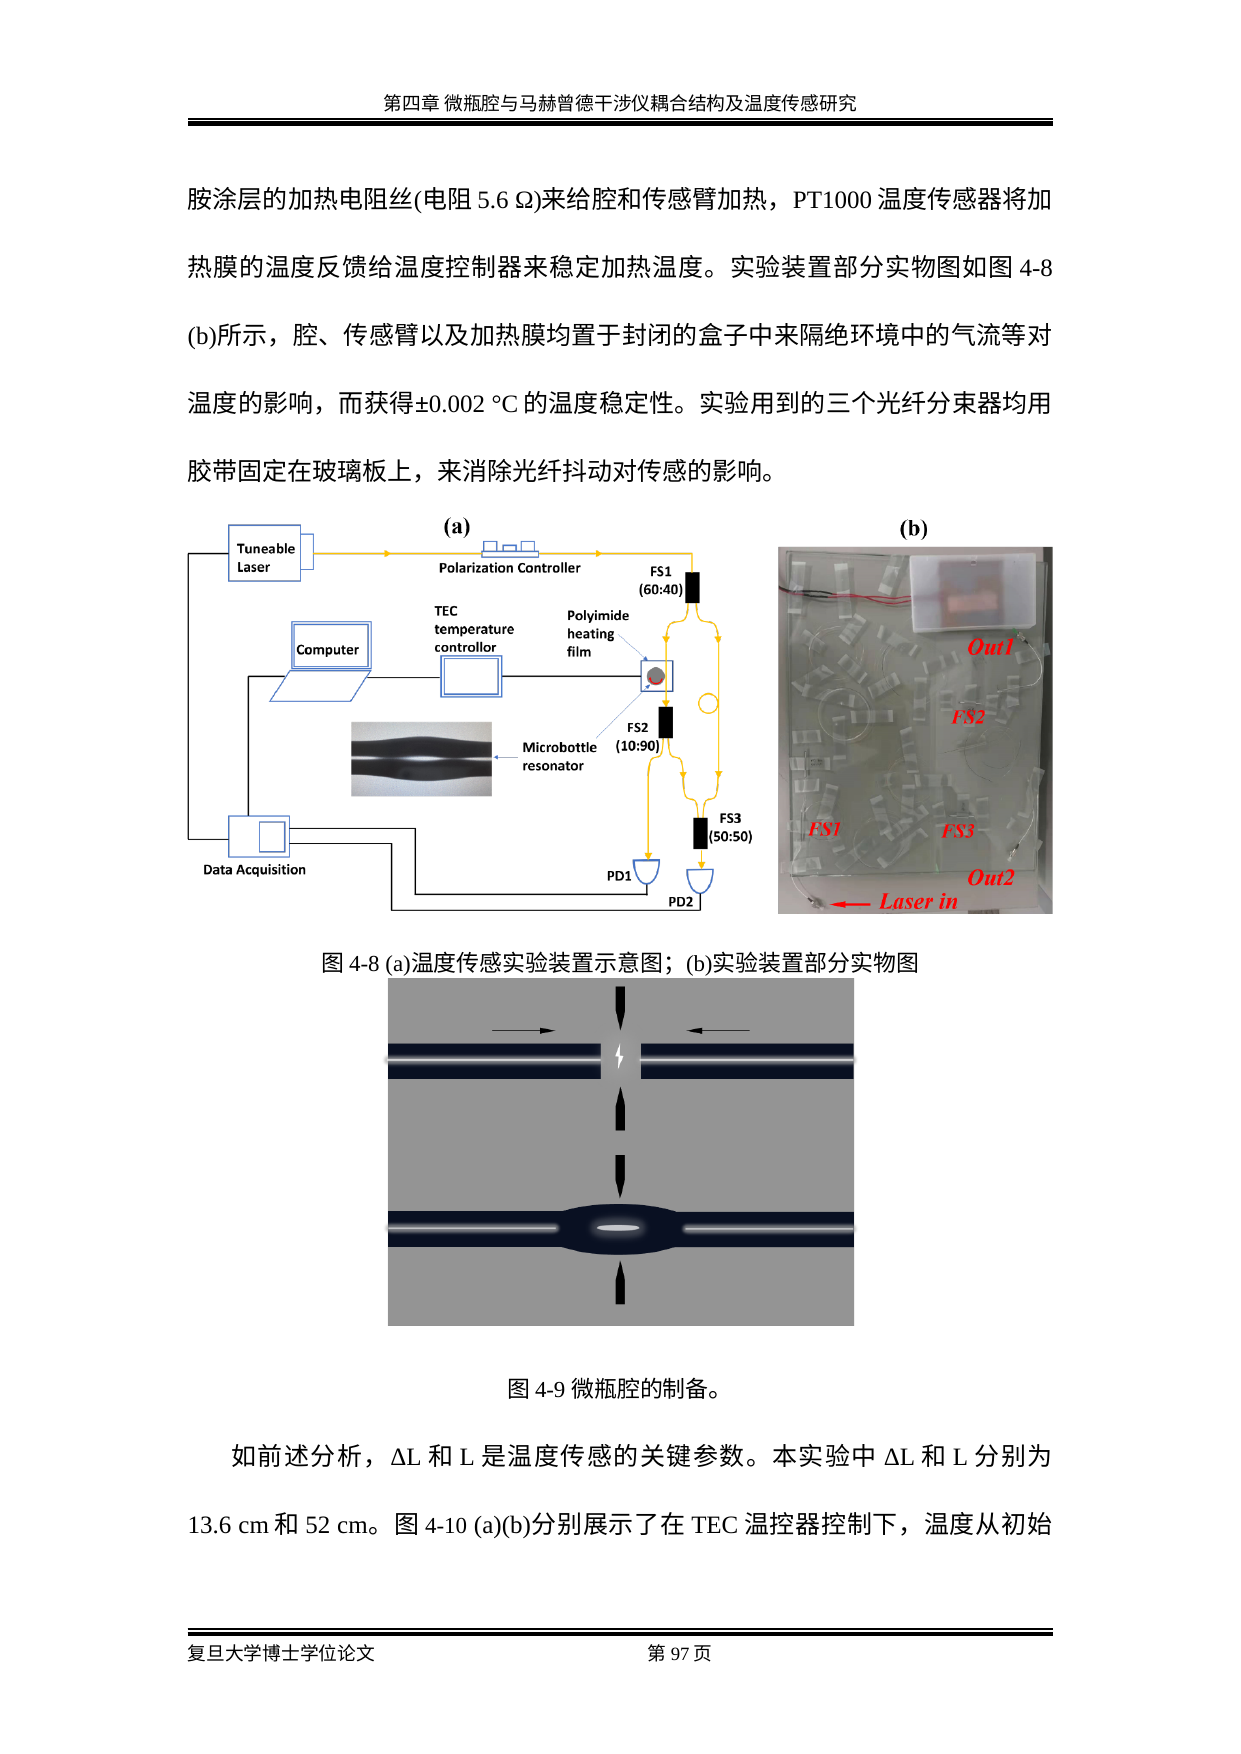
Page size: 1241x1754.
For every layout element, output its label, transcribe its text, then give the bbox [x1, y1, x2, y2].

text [187, 164, 1053, 503]
picture [187, 503, 1053, 928]
picture [378, 978, 862, 1326]
text 图4-8 (a)温度传感实验装置示意图；(b)实验装置部分实物图 [187, 945, 1053, 979]
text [187, 1420, 1053, 1556]
text 图 4-9 微瓶腔的制备。 [187, 1352, 1053, 1420]
